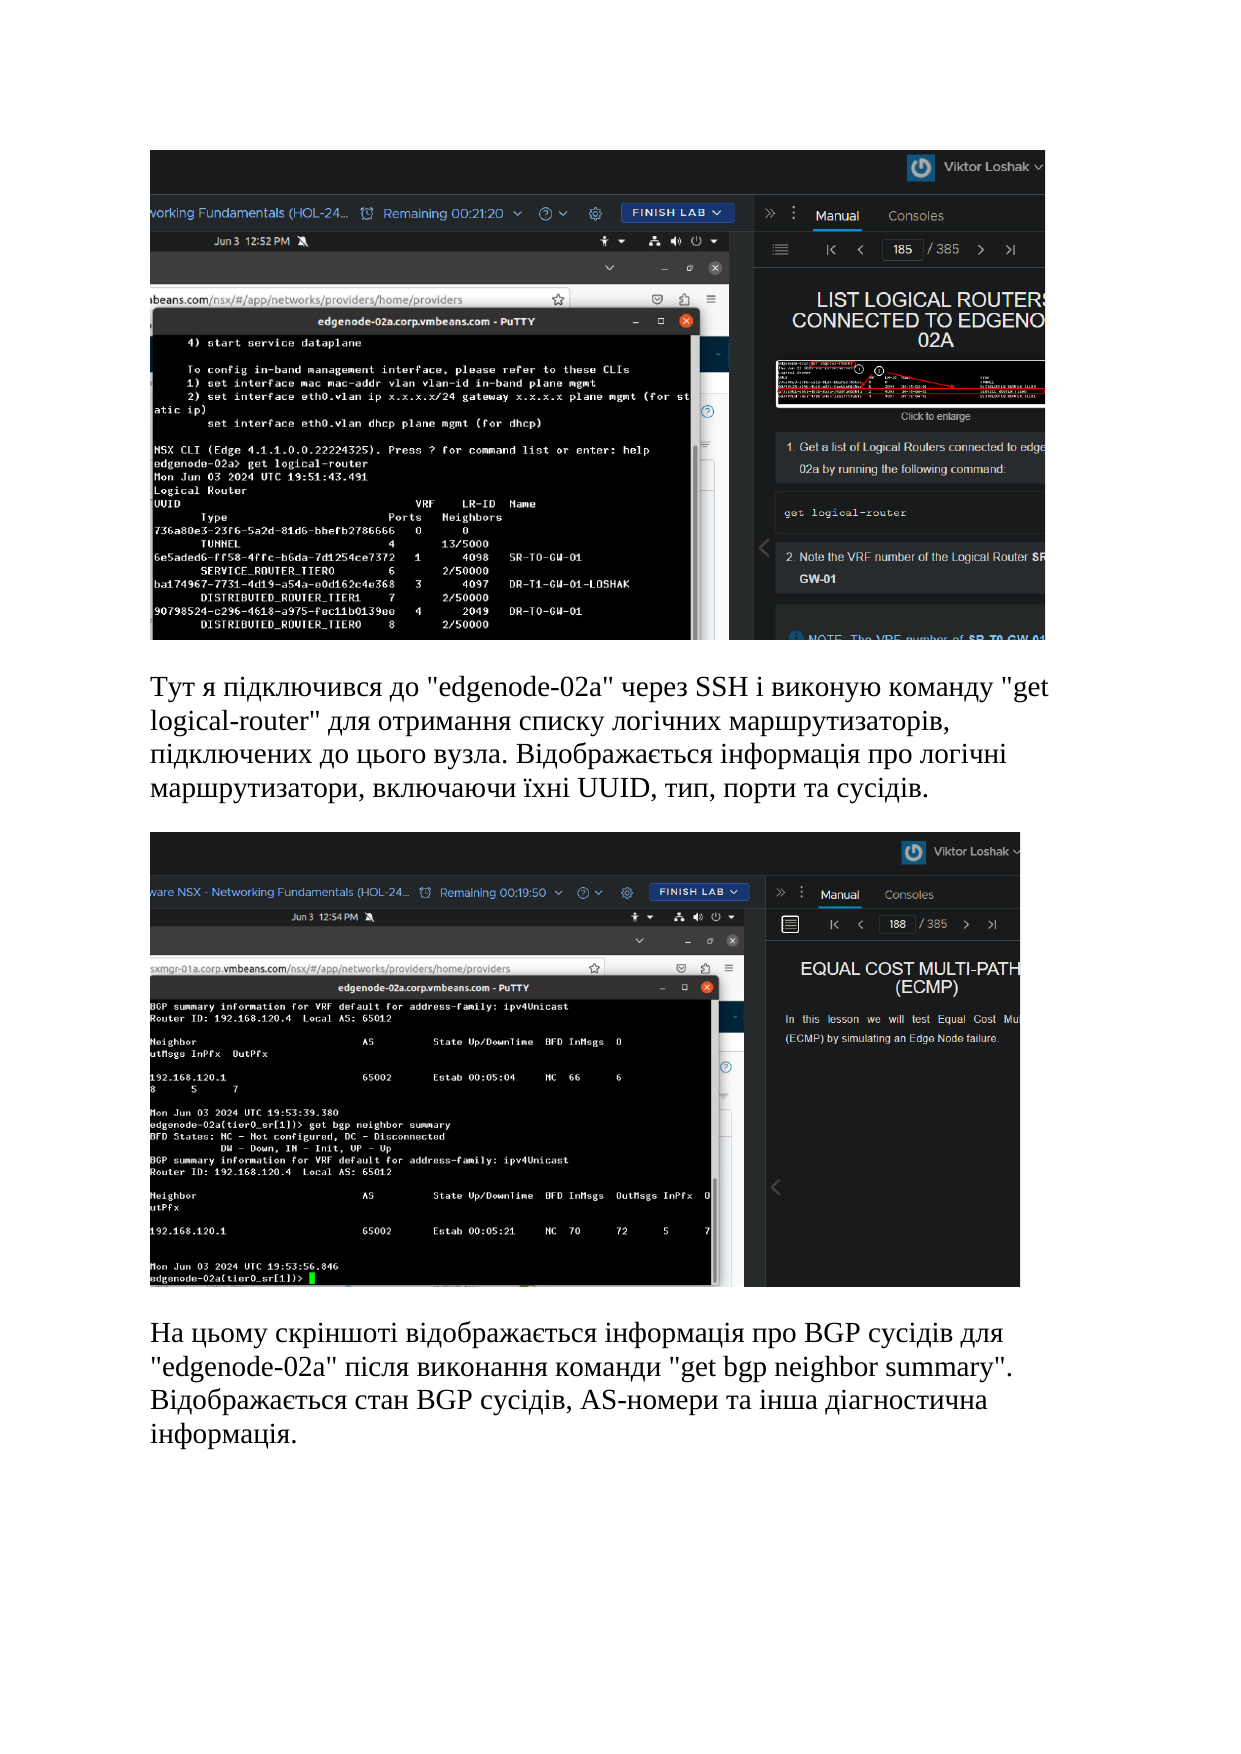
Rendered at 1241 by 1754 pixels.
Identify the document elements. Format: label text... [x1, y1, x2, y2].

picture [150, 832, 1021, 1287]
text Тут я підключився до "edgenode-02a" через SSH і виконую команду "get logical-router" для отримання списку логічних маршрутизаторів, підключених до цього вузла. Відображається інформація про логічні маршрутизатори, включаючи їхні UUID, тип, порти та сусідів. [150, 669, 1090, 803]
picture [150, 150, 1046, 640]
text На цьому скріншоті відображається інформація про BGP сусідів для "edgenode-02a" після виконання команди "get bgp neighbor summary". Відображається стан BGP сусідів, AS-номери та інша діагностична інформація. [150, 1315, 1090, 1449]
